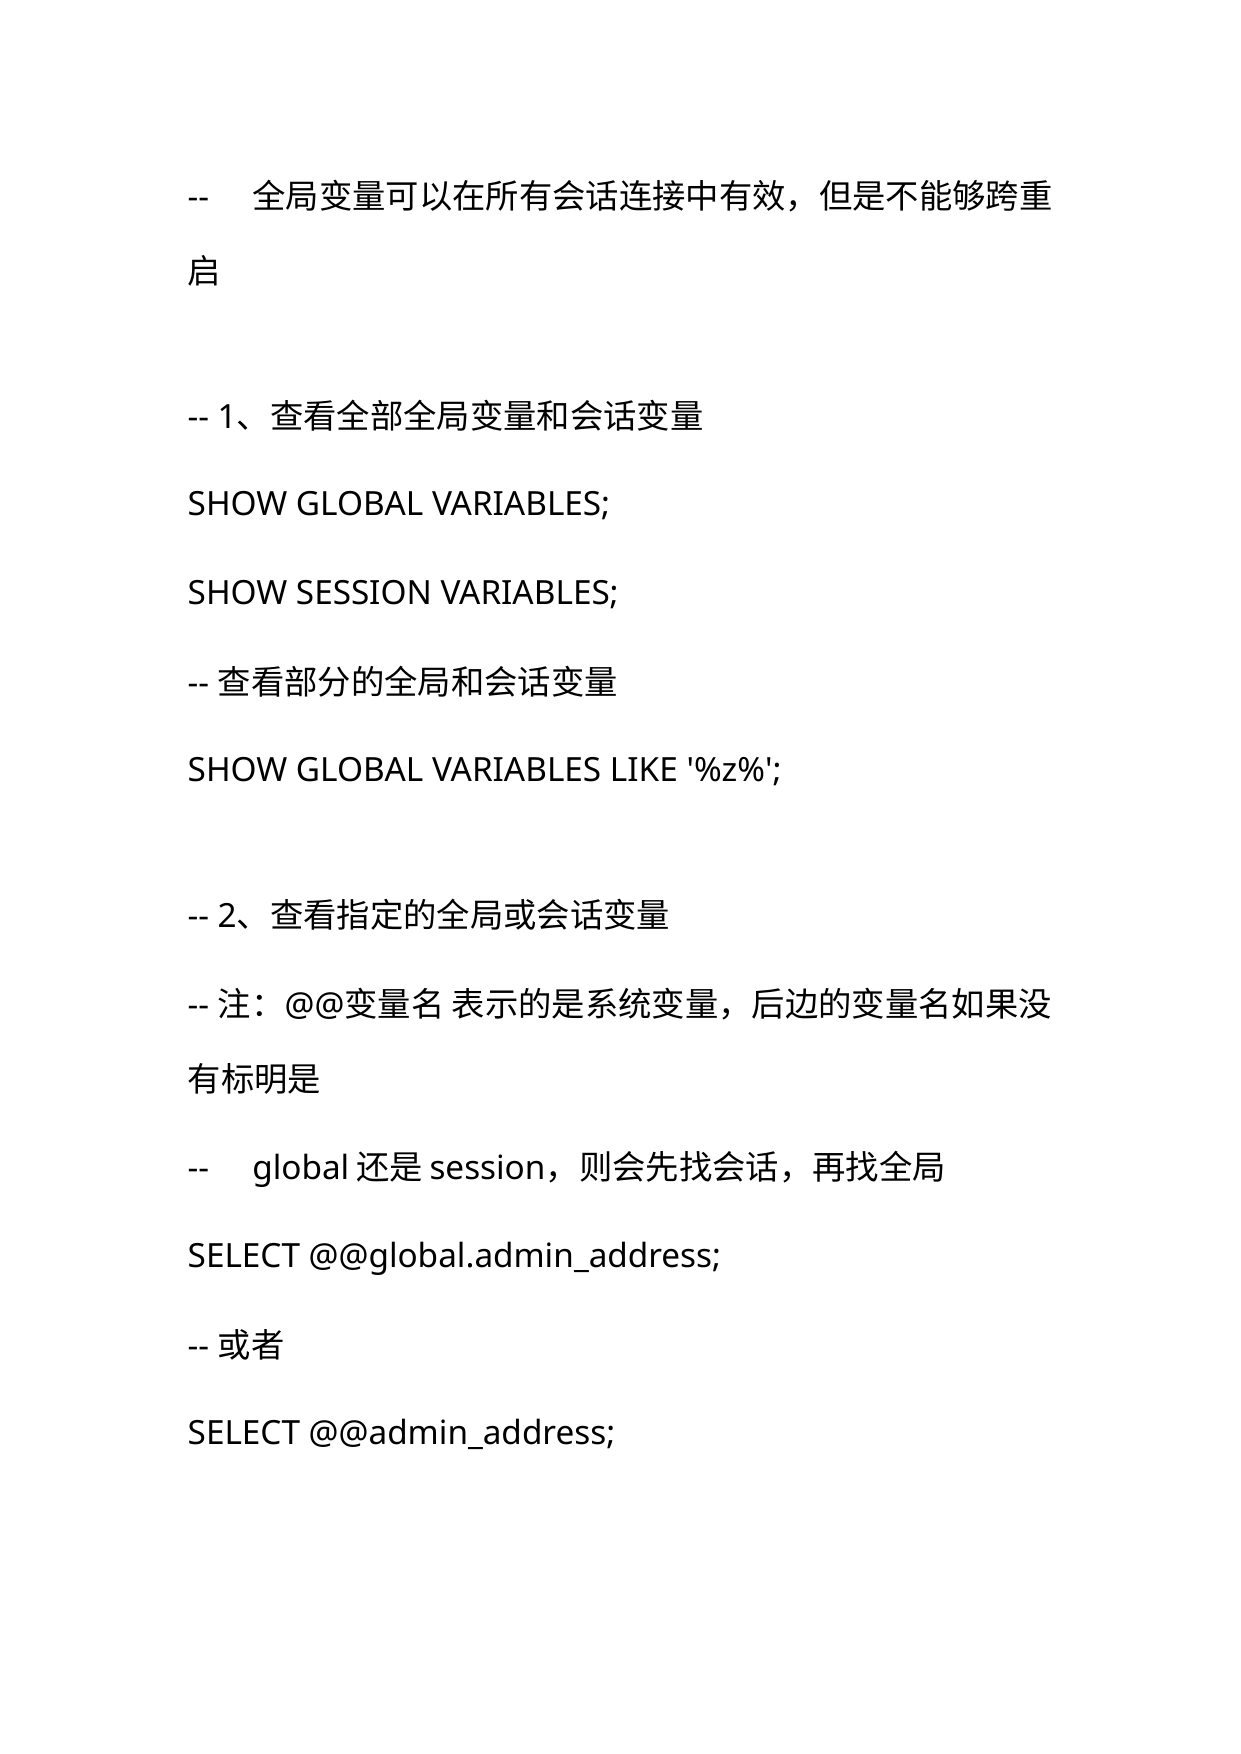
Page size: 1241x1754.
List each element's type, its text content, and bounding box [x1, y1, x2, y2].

text -- 注：@@变量名 表示的是系统变量，后边的变量名如果没有标明是 [187, 969, 1053, 1109]
text SELECT @@admin_address; [187, 1399, 1053, 1464]
text SHOW SESSION VARIABLES; [187, 559, 1053, 624]
text -- global还是session，则会先找会话，再找全局 [187, 1133, 1053, 1198]
text -- 或者 [187, 1310, 1053, 1375]
text SHOW GLOBAL VARIABLES LIKE '%z%'; [187, 736, 1053, 801]
text -- 1、查看全部全局变量和会话变量 [187, 381, 1053, 446]
text -- 全局变量可以在所有会话连接中有效，但是不能够跨重启 [187, 162, 1053, 302]
text SHOW GLOBAL VARIABLES; [187, 470, 1053, 535]
text -- 2、查看指定的全局或会话变量 [187, 880, 1053, 945]
text SELECT @@global.admin_address; [187, 1222, 1053, 1287]
text -- 查看部分的全局和会话变量 [187, 647, 1053, 712]
